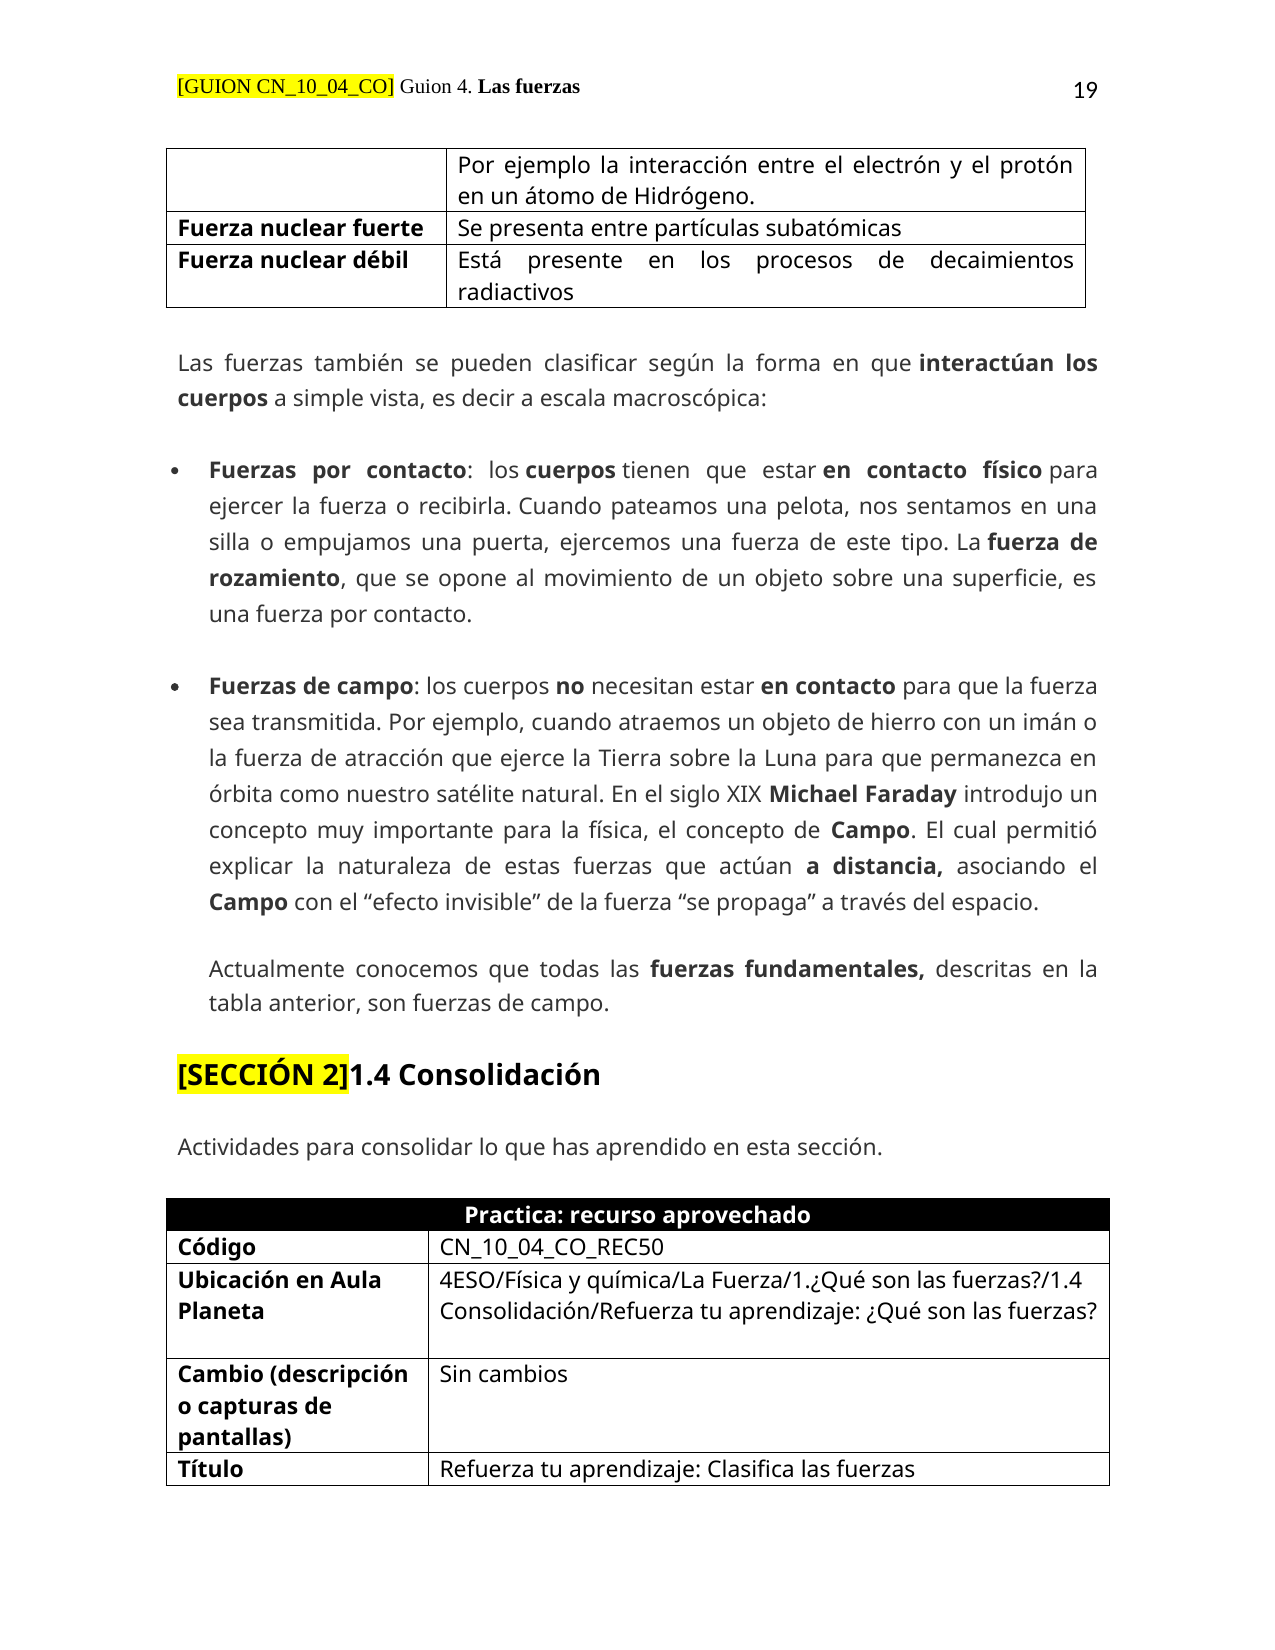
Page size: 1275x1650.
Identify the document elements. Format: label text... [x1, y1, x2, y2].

table_cell Título [167, 1453, 428, 1484]
list Fuerzas por contacto: los cuerpos tienen que estar en contacto físico para ejercer la fuerza o recibirla. Cuando pateamos una pelota, nos sentamos en una silla o empujamos una puerta, ejercemos una fuerza de este tipo. La fuerza de rozamiento, que se opone al movimiento de un objeto sobre una superficie, es una fuerza por contacto. [171, 449, 1098, 629]
table_cell Sin cambios [429, 1359, 1109, 1452]
text Las fuerzas también se pueden clasificar según la forma en que interactúan los cuerpos a simple vista, es decir a escala macroscópica: [177, 342, 1098, 414]
list Fuerzas de campo: los cuerpos no necesitan estar en contacto para que la fuerza sea transmitida. Por ejemplo, cuando atraemos un objeto de hierro con un imán o la fuerza de atracción que ejerce la Tierra sobre la Luna para que permanezca en órbita como nuestro satélite natural. En el siglo XIX Michael Faraday introdujo un concepto muy importante para la física, el concepto de Campo. El cual permitió explicar la naturaleza de estas fuerzas que actúan a distancia, asociando el Campo con el “efecto invisible” de la fuerza “se propaga” a través del espacio. [171, 665, 1098, 917]
table_cell Cambio (descripción o capturas de pantallas) [167, 1359, 428, 1452]
table_cell Código [167, 1231, 428, 1263]
table_cell Fuerza nuclear fuerte [167, 212, 446, 243]
table_cell 4ESO/Física y química/La Fuerza/1.¿Qué son las fuerzas?/1.4 Consolidación/Refuerza tu aprendizaje: ¿Qué son las fuerzas? [429, 1264, 1109, 1357]
text Actividades para consolidar lo que has aprendido en esta sección. [177, 1097, 1098, 1162]
table_cell Ubicación en Aula Planeta [167, 1264, 428, 1357]
text Actualmente conocemos que todas las fuerzas fundamentales, descritas en la tabla anterior, son fuerzas de campo. [208, 953, 1098, 1018]
table_cell Refuerza tu aprendizaje: Clasifica las fuerzas [429, 1453, 1109, 1484]
table_header Practica: recurso aprovechado [167, 1199, 1109, 1230]
text [SECCIÓN 2]1.4 Consolidación [349, 1054, 1098, 1094]
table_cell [447, 149, 1085, 211]
table_cell Fuerza nuclear débil [167, 245, 446, 307]
table_cell CN_10_04_CO_REC50 [429, 1231, 1109, 1263]
table_cell Se presenta entre partículas subatómicas [447, 212, 1085, 243]
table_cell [167, 149, 446, 211]
table_cell Está presente en los procesos de decaimientos radiactivos [447, 245, 1085, 307]
